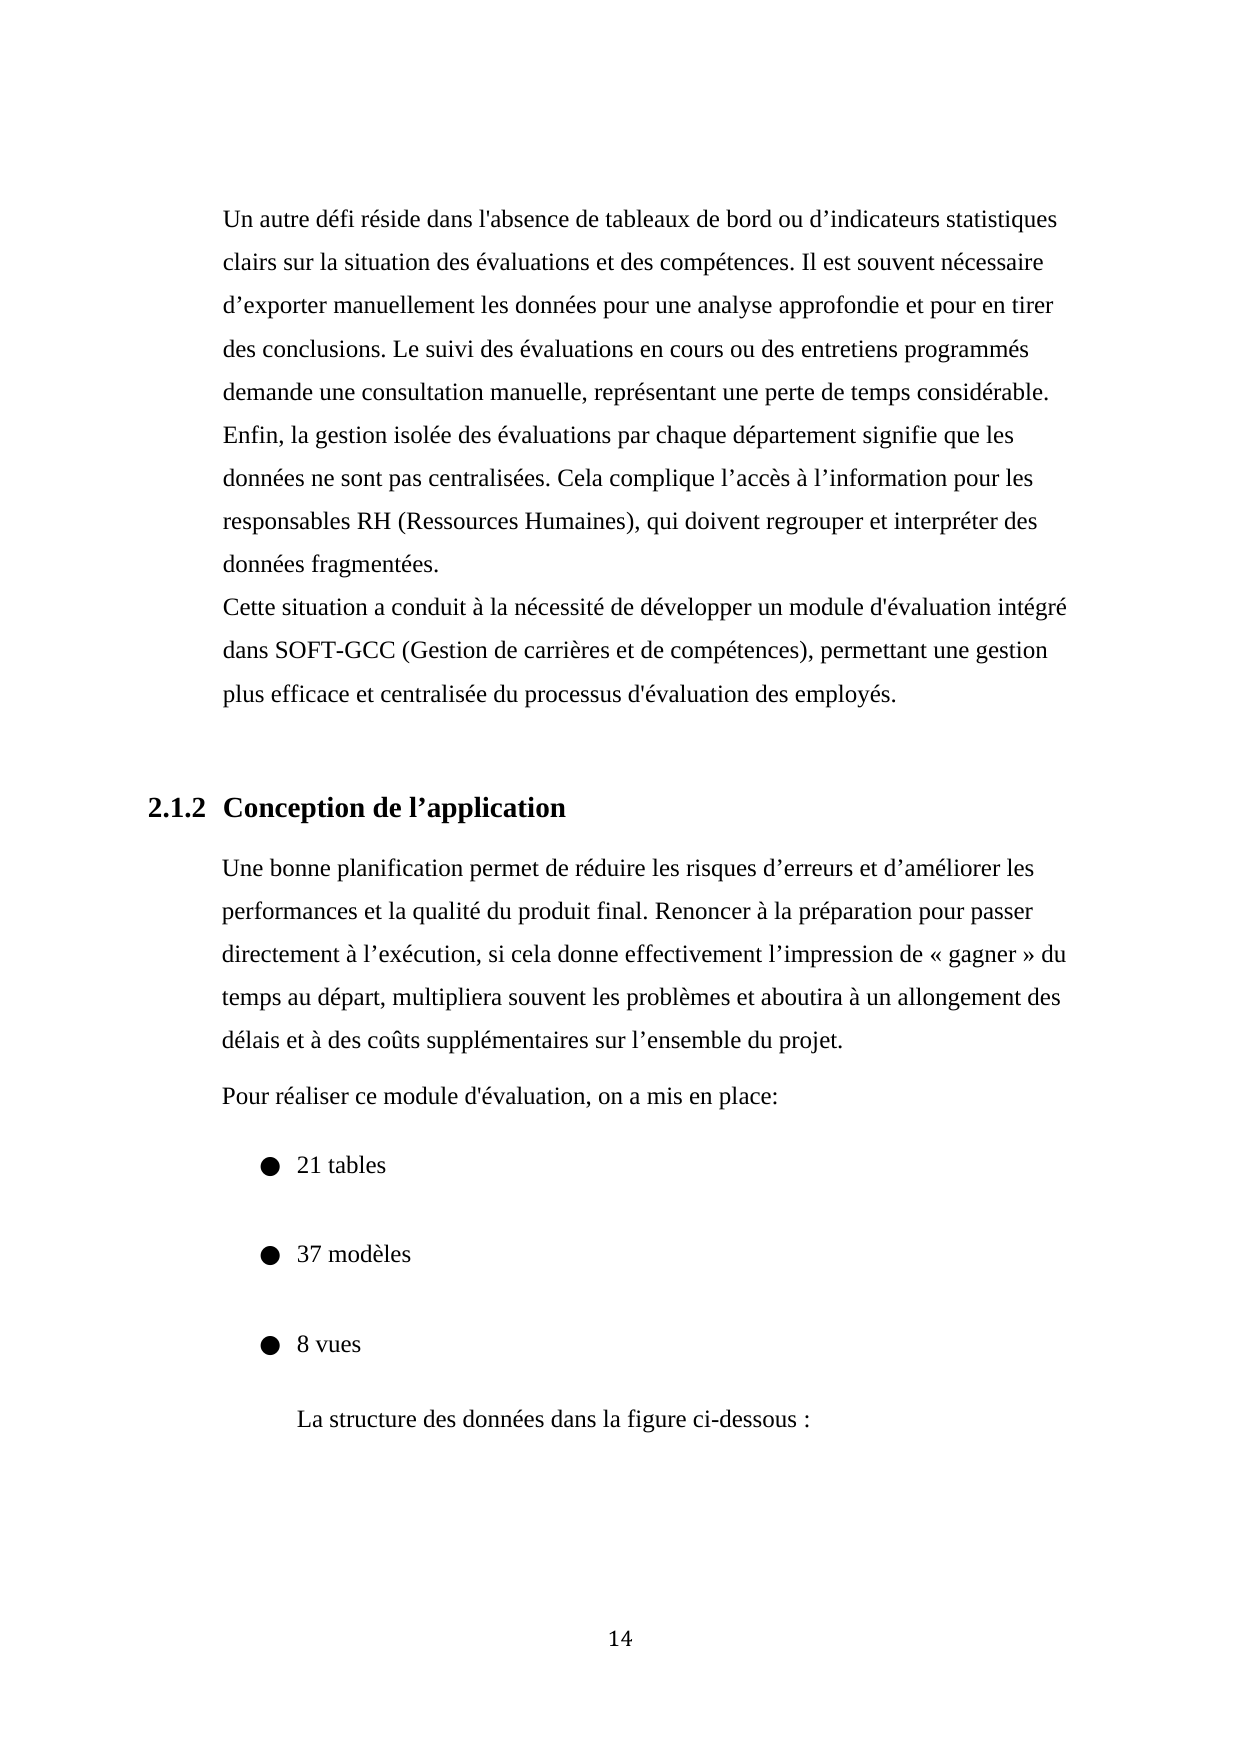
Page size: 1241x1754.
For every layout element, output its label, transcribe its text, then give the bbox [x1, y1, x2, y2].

subtitle Conception de l’application [148, 790, 1092, 823]
text La structure des données dans la figure ci-dessous : [297, 1404, 1092, 1433]
list 8 vues [259, 1315, 1092, 1366]
list 37 modèles [259, 1226, 1092, 1277]
text Un autre défi réside dans l'absence de tableaux de bord ou d’indicateurs statistiques clairs sur la situation des évaluations et des compétences. Il est souvent nécessaire d’exporter manuellement les données pour une analyse approfondie et pour en tirer des conclusions. Le suivi des évaluations en cours ou des entretiens programmés demande une consultation manuelle, représentant une perte de temps considérable. [223, 204, 1092, 406]
text Cette situation a conduit à la nécessité de développer un module d'évaluation intégré dans SOFT-GCC (Gestion de carrières et de compétences), permettant une gestion plus efficace et centralisée du processus d'évaluation des employés. [223, 592, 1092, 707]
text Enfin, la gestion isolée des évaluations par chaque département signifie que les données ne sont pas centralisées. Cela complique l’accès à l’information pour les responsables RH (Ressources Humaines), qui doivent regrouper et interpréter des données fragmentées. [223, 420, 1092, 578]
text Une bonne planification permet de réduire les risques d’erreurs et d’améliorer les performances et la qualité du produit final. Renoncer à la préparation pour passer directement à l’exécution, si cela donne effectivement l’impression de « gagner » du temps au départ, multipliera souvent les problèmes et aboutira à un allongement des délais et à des coûts supplémentaires sur l’ensemble du projet. [222, 853, 1092, 1054]
list 21 tables [259, 1136, 1092, 1188]
text Pour réaliser ce module d'évaluation, on a mis en place: [148, 1081, 1092, 1109]
